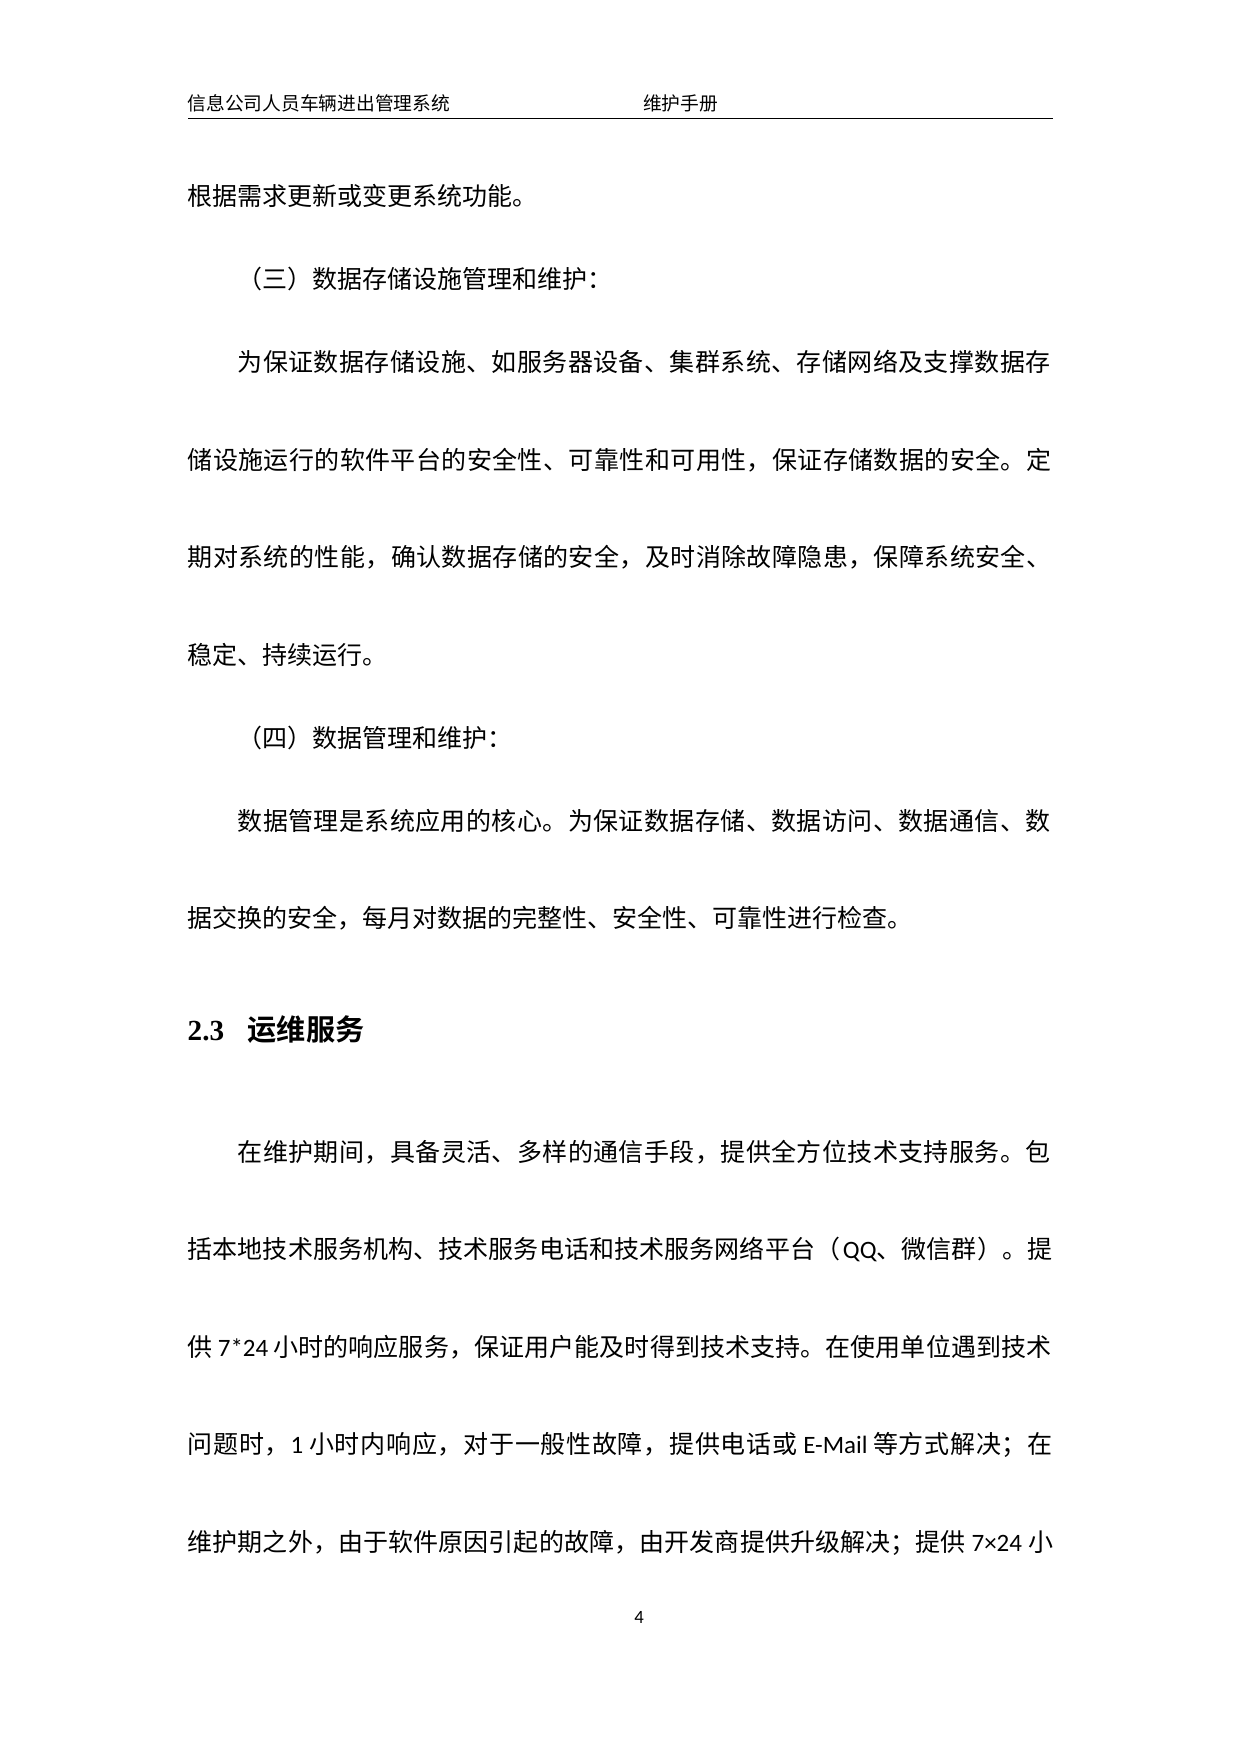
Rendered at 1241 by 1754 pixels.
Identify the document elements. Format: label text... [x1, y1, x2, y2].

text 为保证数据存储设施、如服务器设备、集群系统、存储网络及支撑数据存储设施运行的软件平台的安全性、可靠性和可用性，保证存储数据的安全。定期对系统的性能，确认数据存储的安全，及时消除故障隐患，保障系统安全、稳定、持续运行。 [187, 328, 1053, 686]
subtitle 运维服务 [187, 995, 1053, 1060]
text （四）数据管理和维护： [187, 704, 1053, 769]
text （三）数据存储设施管理和维护： [187, 245, 1053, 310]
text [187, 1118, 1053, 1573]
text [187, 162, 1053, 227]
text 数据管理是系统应用的核心。为保证数据存储、数据访问、数据通信、数据交换的安全，每月对数据的完整性、安全性、可靠性进行检查。 [187, 787, 1053, 949]
